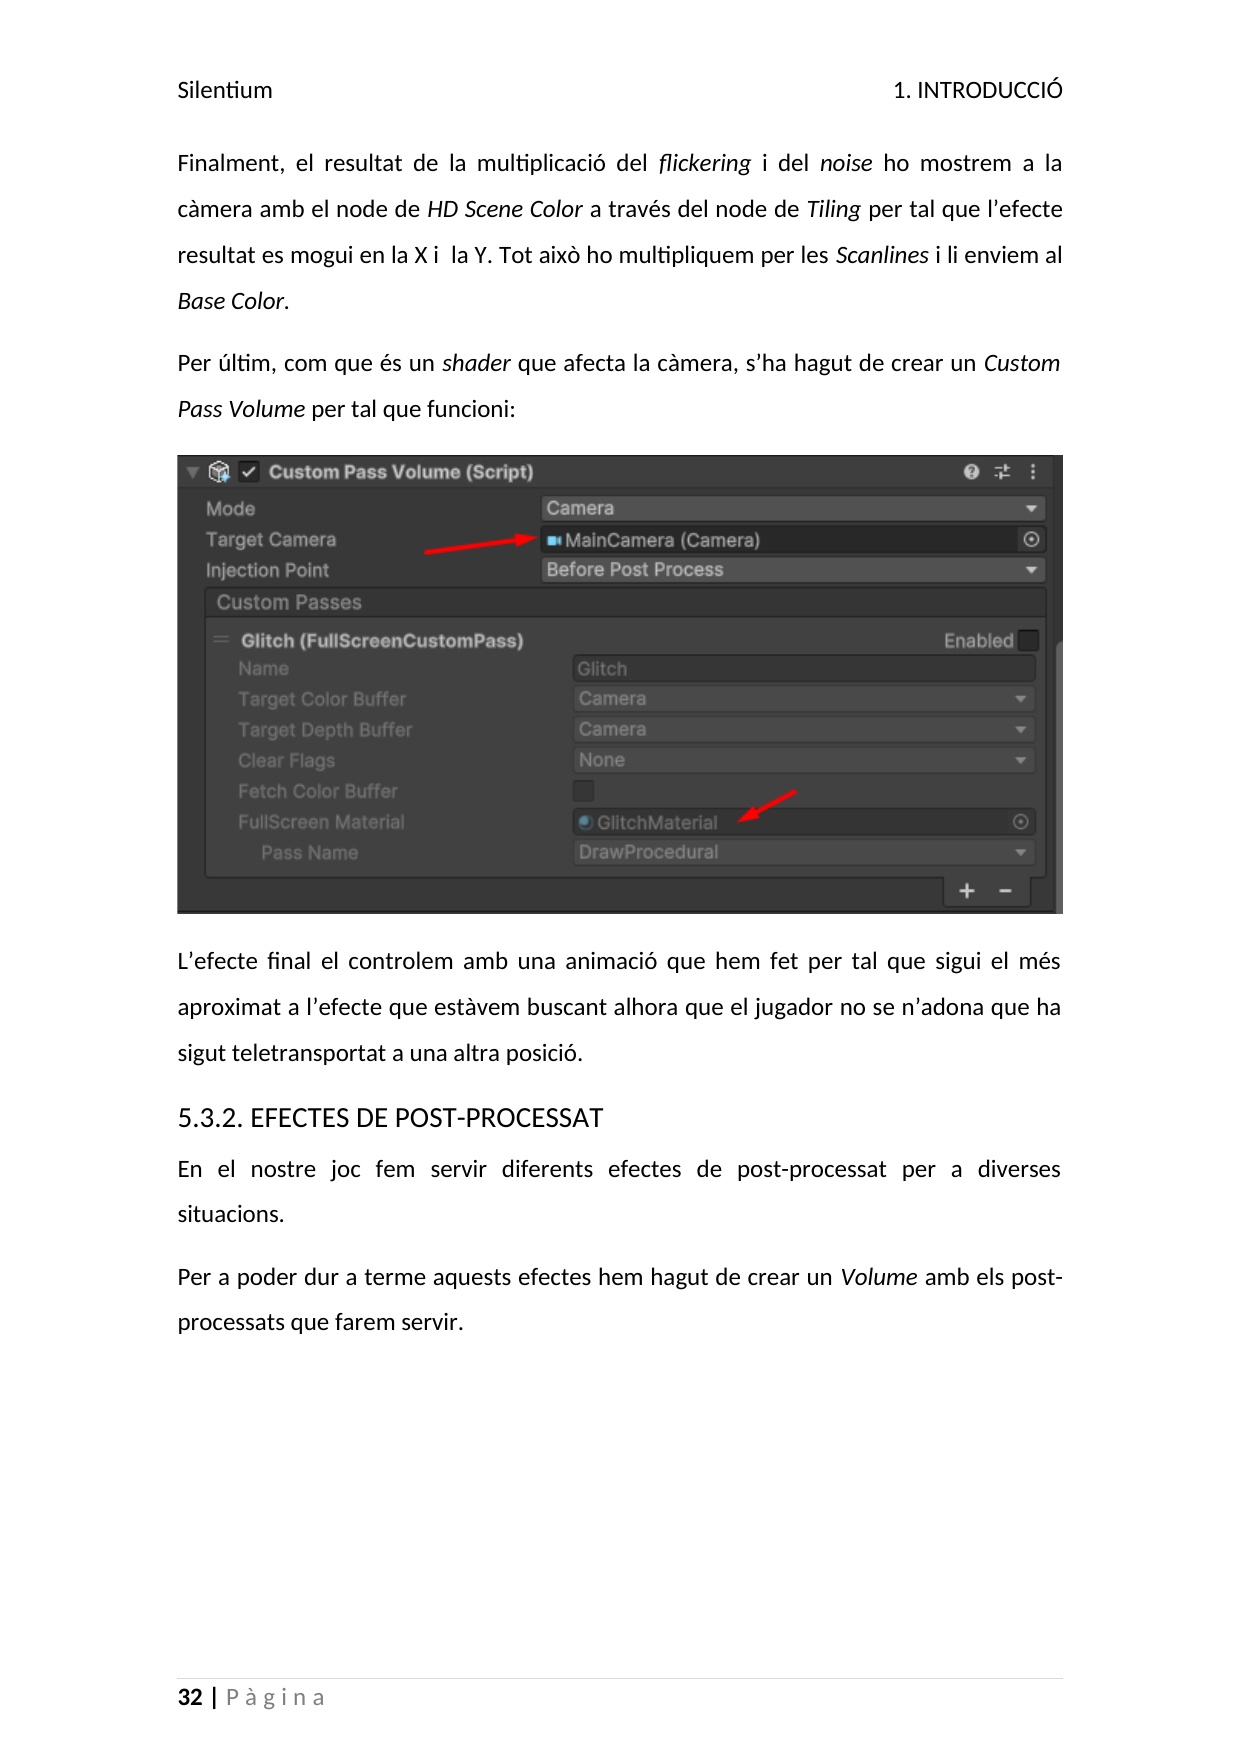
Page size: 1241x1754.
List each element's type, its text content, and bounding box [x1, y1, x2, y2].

text En el nostre joc fem servir diferents efectes de post-processat per a diverses situacions. [177, 1153, 1063, 1229]
text Per últim, com que és un shader que afecta la càmera, s’ha hagut de crear un Custom Pass Volume per tal que funcioni: [177, 347, 1063, 423]
subtitle 5.3.2. EFECTES DE POST-PROCESSAT [177, 1099, 1063, 1135]
text Per a poder dur a terme aquests efectes hem hagut de crear un Volume amb els post-processats que farem servir. [177, 1261, 1063, 1337]
text Finalment, el resultat de la multiplicació del flickering i del noise ho mostrem a la càmera amb el node de HD Scene Color a través del node de Tiling per tal que l’efecte resultat es mogui en la X i la Y. Tot això ho multipliquem per les Scanlines i li enviem al Base Color. [177, 148, 1063, 315]
text L’efecte final el controlem amb una animació que hem fet per tal que sigui el més aproximat a l’efecte que estàvem buscant alhora que el jugador no se n’adona que ha sigut teletransportat a una altra posició. [177, 945, 1063, 1067]
picture [177, 455, 1063, 914]
